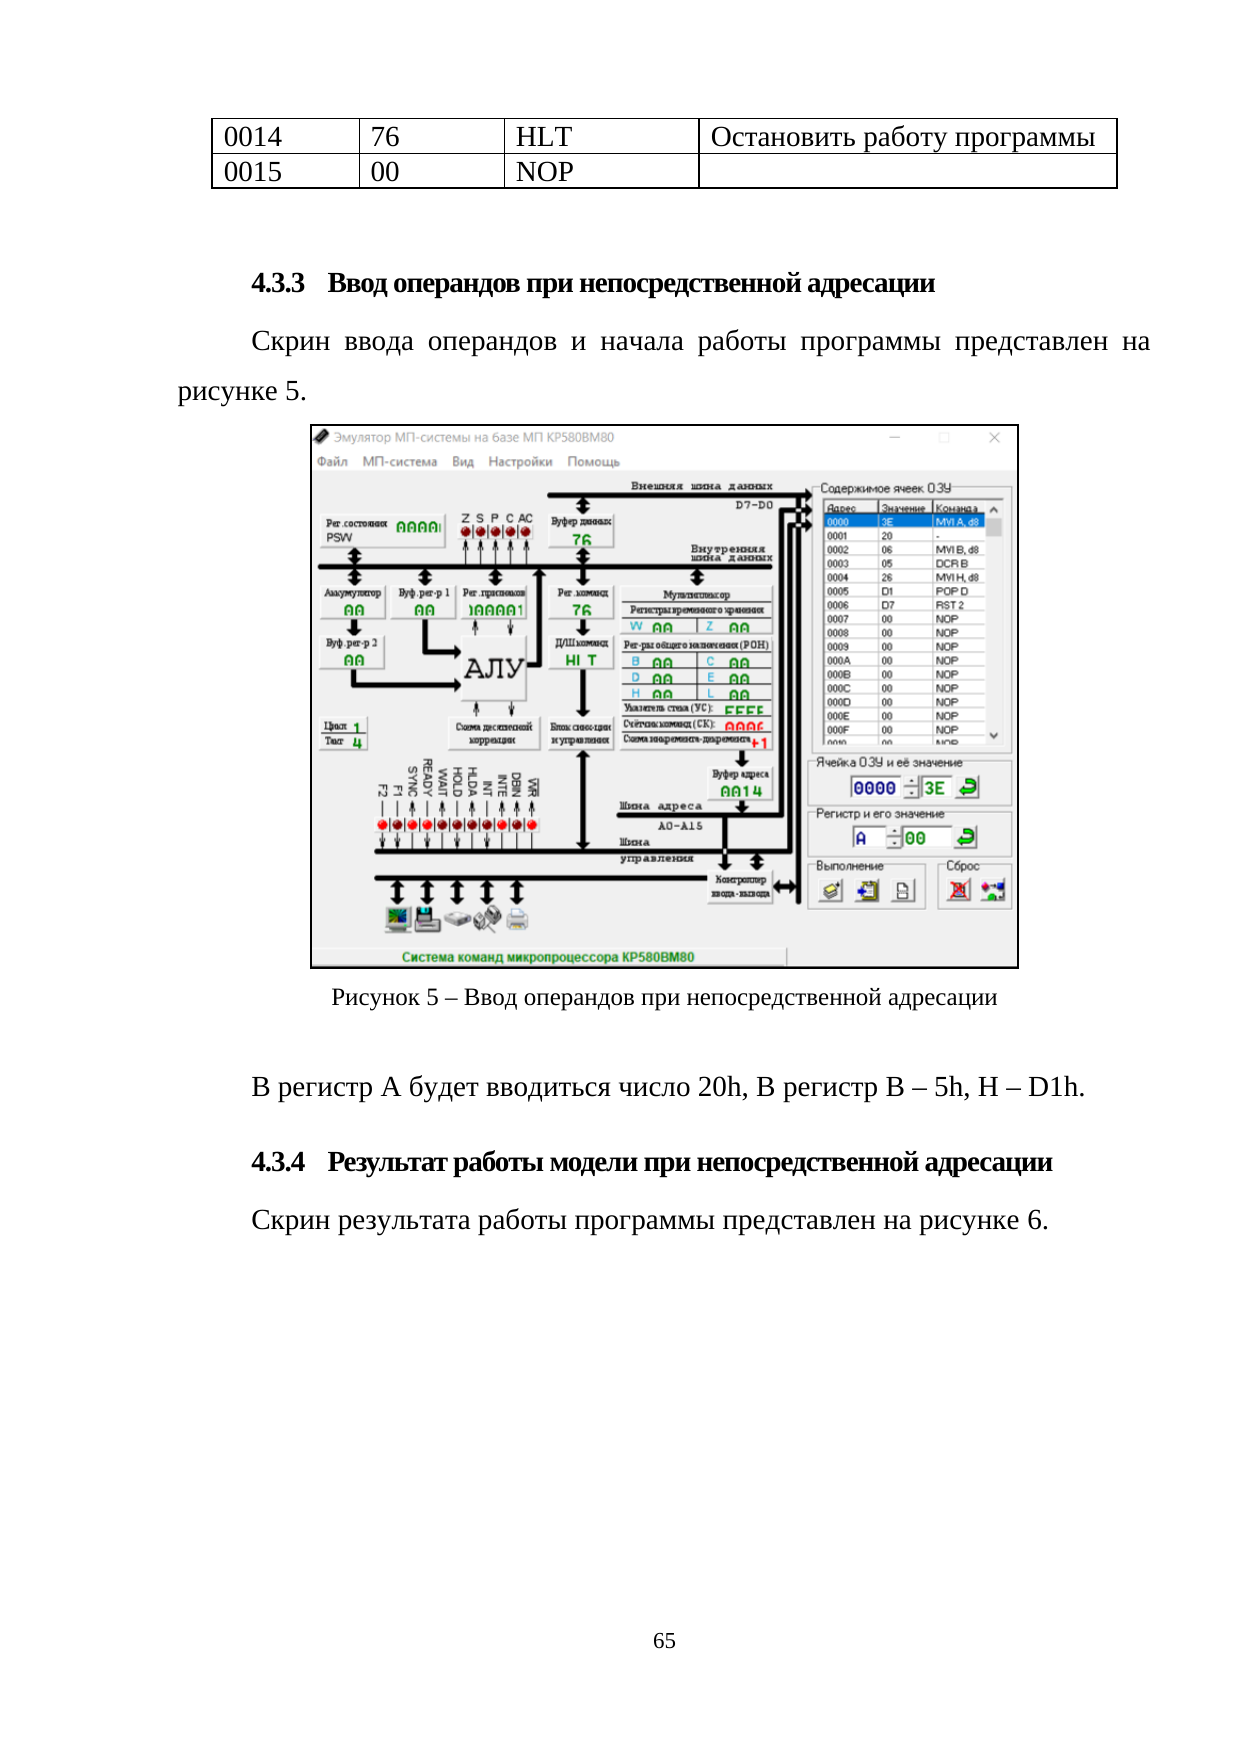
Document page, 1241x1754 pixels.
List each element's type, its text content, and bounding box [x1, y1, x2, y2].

table_cell HLT [505, 119, 698, 153]
text Скрин ввода операндов и начала работы программы представлен на рисунке 5. [177, 323, 1152, 407]
text Рисунок 5 – Ввод операндов при непосредственной адресации [177, 982, 1152, 1011]
table_cell NOP [505, 154, 698, 187]
table_cell 0015 [213, 154, 359, 187]
title 4.3.3 Ввод операндов при непосредственной адресации [177, 265, 1152, 298]
text В регистр A будет вводиться число 20h, В регистр B – 5h, H – D1h. [177, 1069, 1152, 1102]
table_cell [700, 154, 1116, 187]
table_cell 76 [360, 119, 504, 153]
picture [312, 426, 1017, 967]
text Скрин результата работы программы представлен на рисунке 6. [177, 1202, 1152, 1236]
table_cell Остановить работу программы [700, 119, 1116, 153]
table_cell 0014 [213, 119, 359, 153]
title 4.3.4 Результат работы модели при непосредственной адресации [177, 1144, 1152, 1177]
table_cell 00 [360, 154, 504, 187]
